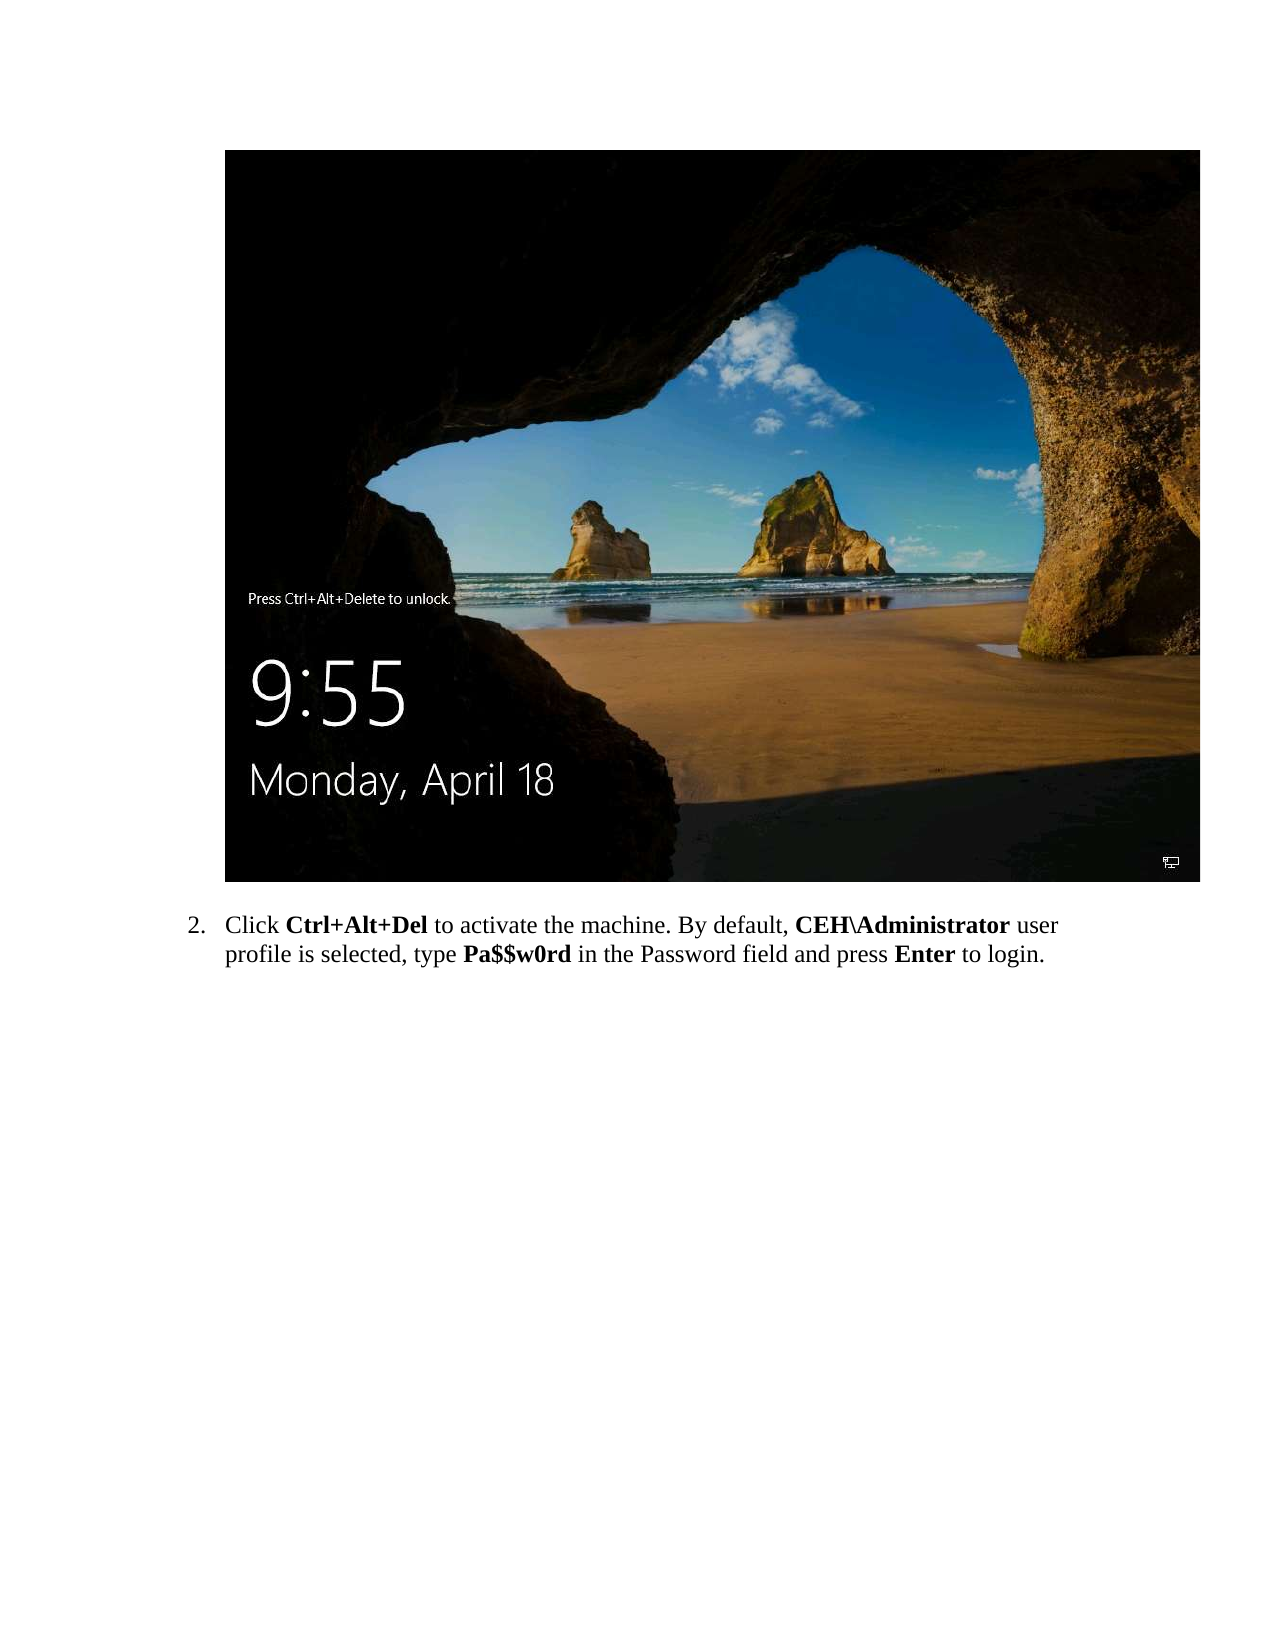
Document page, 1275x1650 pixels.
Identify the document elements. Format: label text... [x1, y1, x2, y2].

list Click Ctrl+Alt+Del to activate the machine. By default, CEH\Administrator user profile is selected, type Pa$$w0rd in the Password field and press Enter to login. [187, 910, 1125, 968]
picture [225, 150, 1200, 882]
